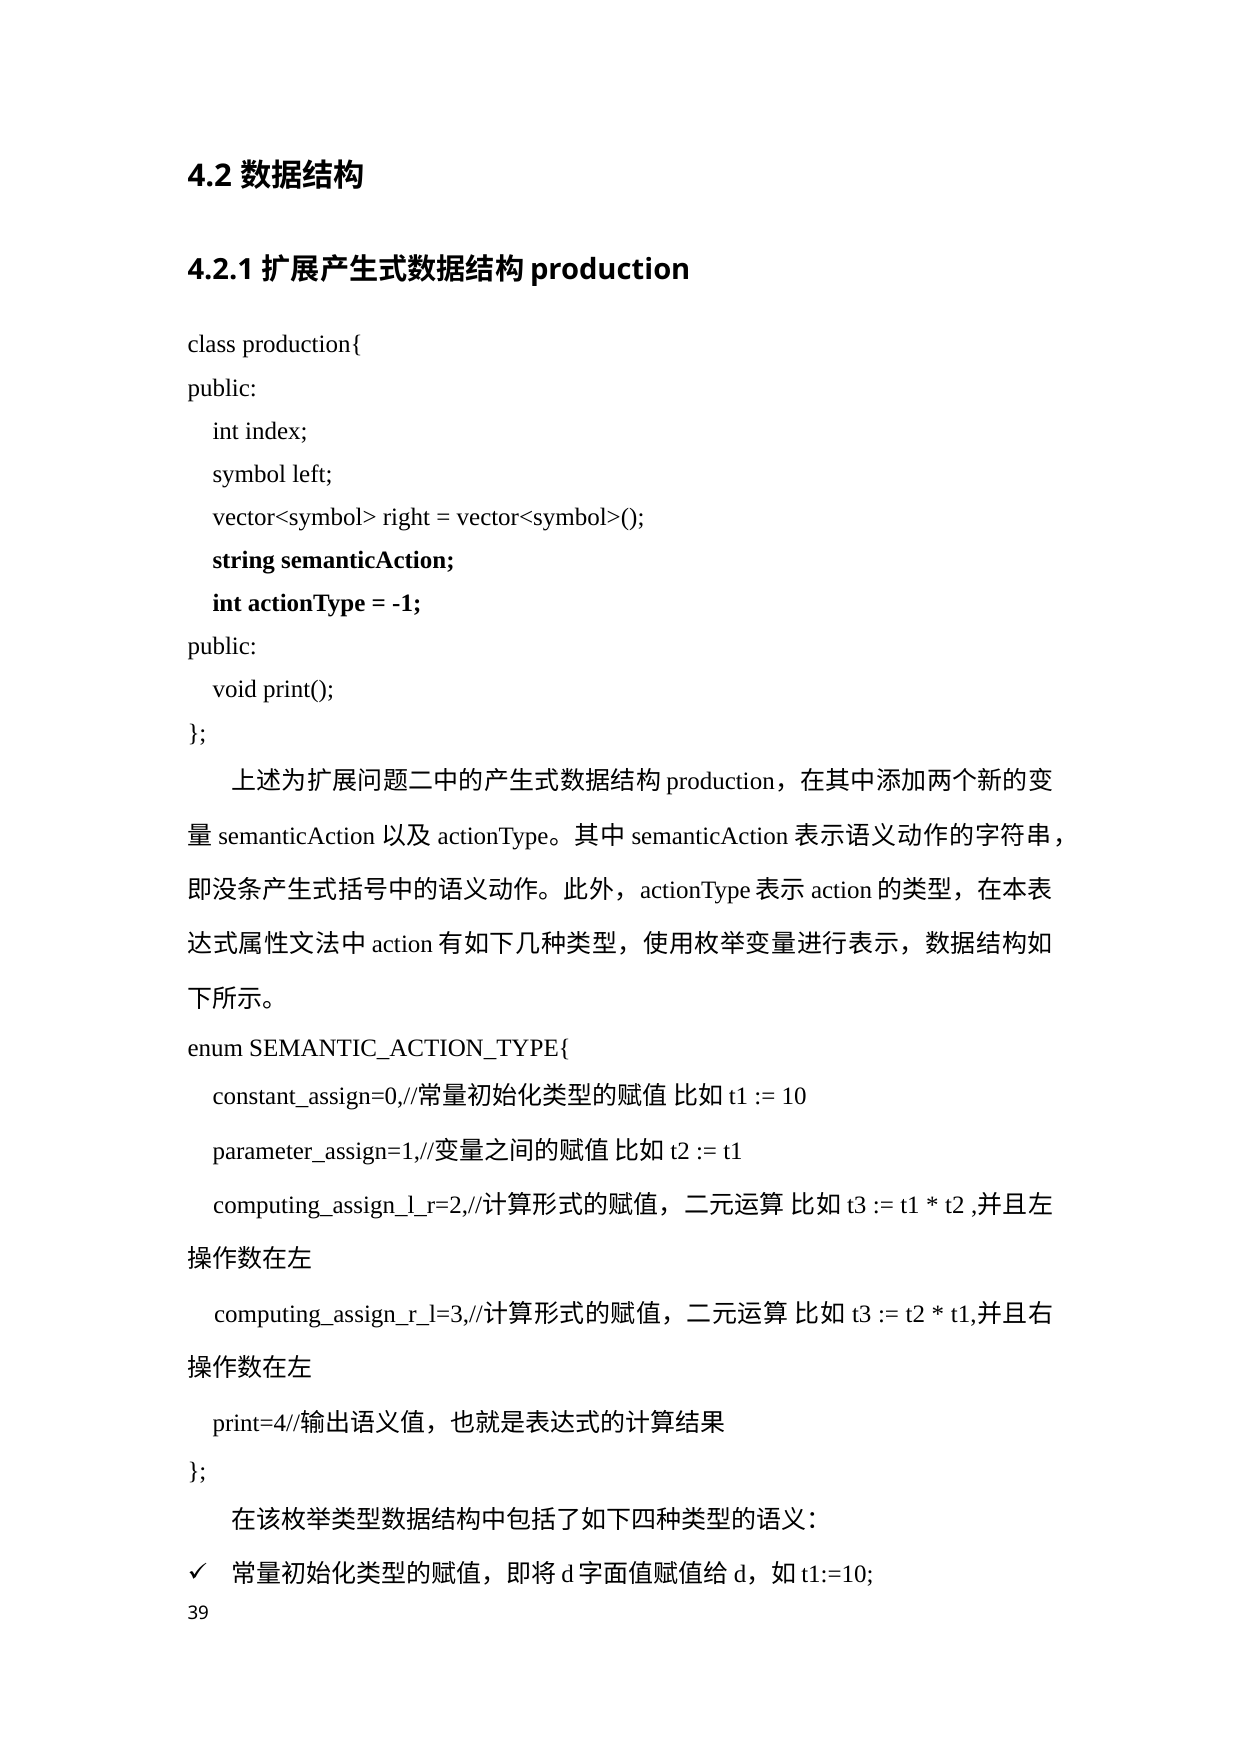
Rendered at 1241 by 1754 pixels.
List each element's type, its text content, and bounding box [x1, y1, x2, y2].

text parameter_assign=1,//变量之间的赋值 比如 t2 := t1 [187, 1130, 1053, 1166]
text class production{ [187, 329, 1053, 358]
text int index; [187, 416, 1053, 444]
text 上述为扩展问题二中的产生式数据结构production，在其中添加两个新的变量semanticAction以及actionType。其中semanticAction表示语义动作的字符串，即没条产生式括号中的语义动作。此外，actionType表示action的类型，在本表达式属性文法中action有如下几种类型，使用枚举变量进行表示，数据结构如下所示。 [187, 761, 1053, 1014]
text }; [187, 718, 1053, 746]
text computing_assign_r_l=3,//计算形式的赋值，二元运算 比如 t3 := t2 * t1,并且右操作数在左 [187, 1293, 1053, 1384]
text int actionType = -1; [187, 588, 1053, 617]
subtitle 4.2 数据结构 [187, 150, 1053, 195]
text }; [187, 1456, 1053, 1485]
subtitle 4.2.1 扩展产生式数据结构production [187, 245, 1053, 288]
text symbol left; [187, 459, 1053, 488]
text string semanticAction; [187, 545, 1053, 574]
text constant_assign=0,//常量初始化类型的赋值 比如 t1 := 10 [187, 1076, 1053, 1112]
text public: [187, 373, 1053, 401]
text print=4//输出语义值，也就是表达式的计算结果 [187, 1402, 1053, 1438]
text 在该枚举类型数据结构中包括了如下四种类型的语义： [187, 1499, 1053, 1536]
text public: [187, 631, 1053, 660]
text computing_assign_l_r=2,//计算形式的赋值，二元运算 比如 t3 := t1 * t2 ,并且左操作数在左 [187, 1184, 1053, 1275]
text void print(); [187, 674, 1053, 703]
text vector<symbol> right = vector<symbol>(); [187, 502, 1053, 531]
list 常量初始化类型的赋值，即将d字面值赋值给d，如t1:=10; [187, 1554, 1053, 1590]
text enum SEMANTIC_ACTION_TYPE{ [187, 1033, 1053, 1061]
